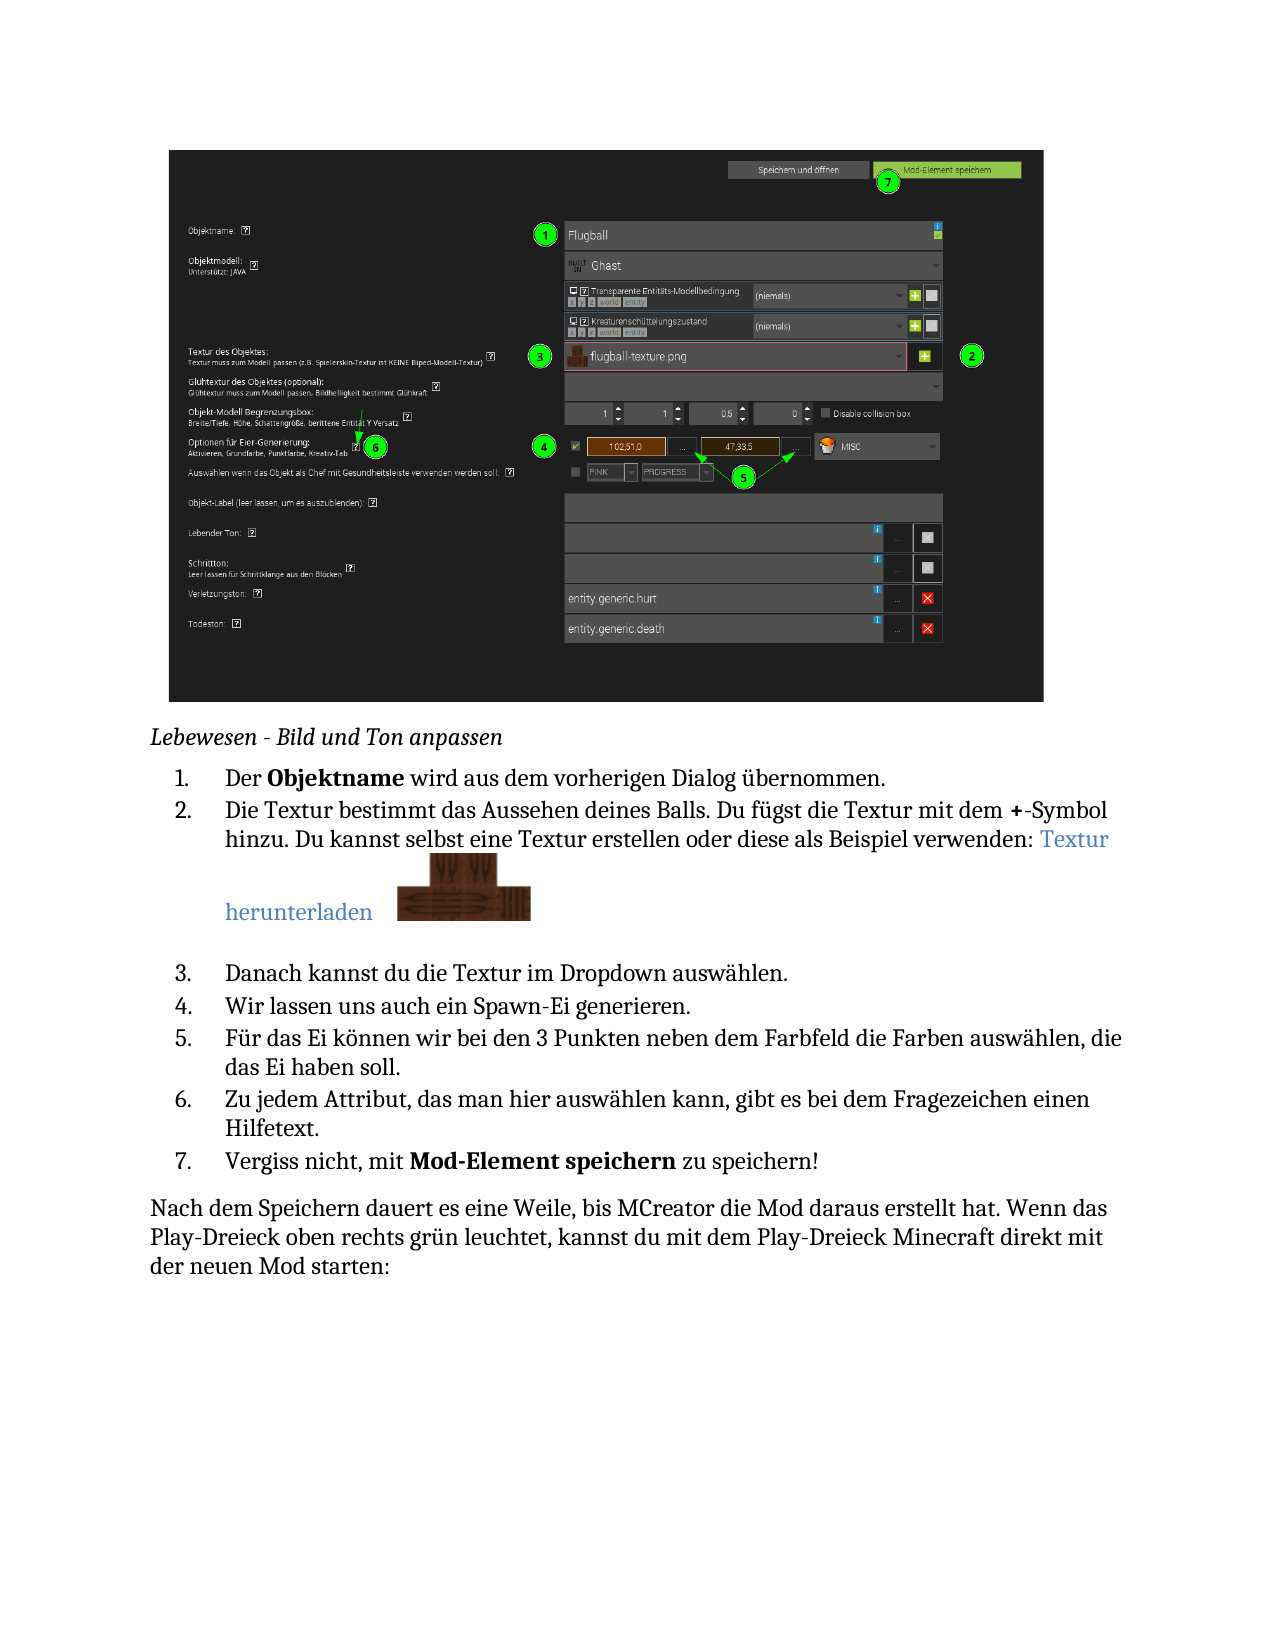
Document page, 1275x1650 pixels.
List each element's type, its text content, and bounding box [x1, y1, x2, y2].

list Wir lassen uns auch ein Spawn-Ei generieren. [175, 992, 1125, 1020]
list Vergiss nicht, mit Mod-Element speichern zu speichern! [175, 1147, 1125, 1175]
list Die Textur bestimmt das Aussehen deines Balls. Du fügst die Textur mit dem +-Symbol hinzu. Du kannst selbst eine Textur erstellen oder diese als Beispiel verwenden: Textur herunterladen [175, 796, 1125, 955]
text Nach dem Speichern dauert es eine Weile, bis MCreator die Mod daraus erstellt hat. Wenn das Play-Dreieck oben rechts grün leuchtet, kannst du mit dem Play-Dreieck Minecraft direkt mit der neuen Mod starten: [150, 1194, 1125, 1280]
picture [168, 150, 1044, 702]
text Lebewesen - Bild und Ton anpassen [150, 722, 1125, 751]
list Für das Ei können wir bei den 3 Punkten neben dem Farbfeld die Farben auswählen, die das Ei haben soll. [175, 1024, 1125, 1082]
list Zu jedem Attribut, das man hier auswählen kann, gibt es bei dem Fragezeichen einen Hilfetext. [175, 1085, 1125, 1143]
list Der Objektname wird aus dem vorherigen Dialog übernommen. [175, 764, 1125, 792]
picture [397, 853, 531, 921]
list Danach kannst du die Textur im Dropdown auswählen. [175, 959, 1125, 988]
